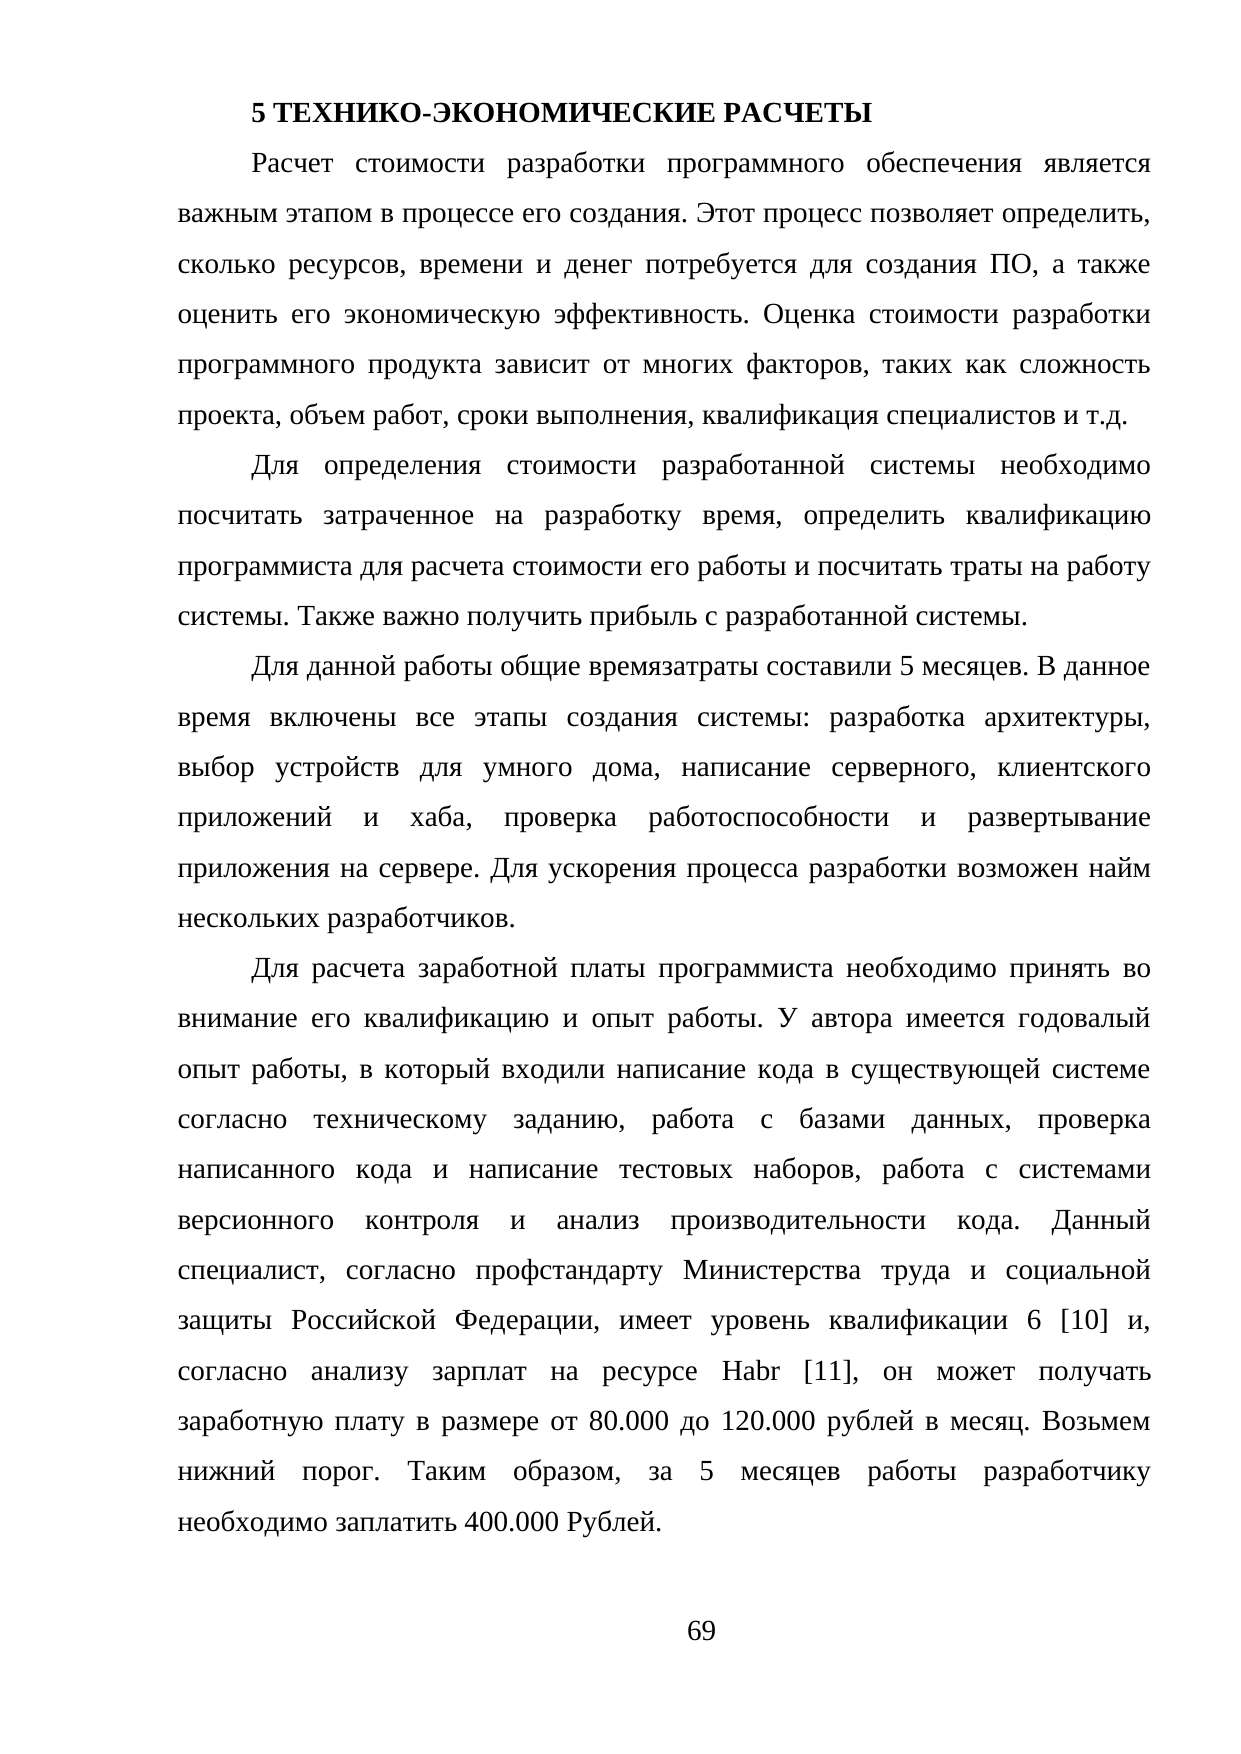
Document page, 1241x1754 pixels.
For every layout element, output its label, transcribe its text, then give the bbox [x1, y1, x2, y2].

subtitle 5 ТЕХНИКО-ЭКОНОМИЧЕСКИЕ РАСЧЕТЫ [177, 95, 1152, 128]
text Расчет стоимости разработки программного обеспечения является важным этапом в процессе его создания. Этот процесс позволяет определить, сколько ресурсов, времени и денег потребуется для создания ПО, а также оценить его экономическую эффективность. Оценка стоимости разработки программного продукта зависит от многих факторов, таких как сложность проекта, объем работ, сроки выполнения, квалификация специалистов и т.д. [177, 145, 1152, 430]
text Для данной работы общие времязатраты составили 5 месяцев. В данное время включены все этапы создания системы: разработка архитектуры, выбор устройств для умного дома, написание серверного, клиентского приложений и хаба, проверка работоспособности и развертывание приложения на сервере. Для ускорения процесса разработки возможен найм нескольких разработчиков. [177, 648, 1152, 933]
text Для расчета заработной платы программиста необходимо принять во внимание его квалификацию и опыт работы. У автора имеется годовалый опыт работы, в который входили написание кода в существующей системе согласно техническому заданию, работа с базами данных, проверка написанного кода и написание тестовых наборов, работа с системами версионного контроля и анализ производительности кода. Данный специалист, согласно профстандарту Министерства труда и социальной защиты Российской Федерации, имеет уровень квалификации 6 [10] и, согласно анализу зарплат на ресурсе Habr [11], он может получать заработную плату в размере от 80.000 до 120.000 рублей в месяц. Возьмем нижний порог. Таким образом, за 5 месяцев работы разработчику необходимо заплатить 400.000 Рублей. [177, 950, 1152, 1537]
text Для определения стоимости разработанной системы необходимо посчитать затраченное на разработку время, определить квалификацию программиста для расчета стоимости его работы и посчитать траты на работу системы. Также важно получить прибыль с разработанной системы. [177, 447, 1152, 632]
